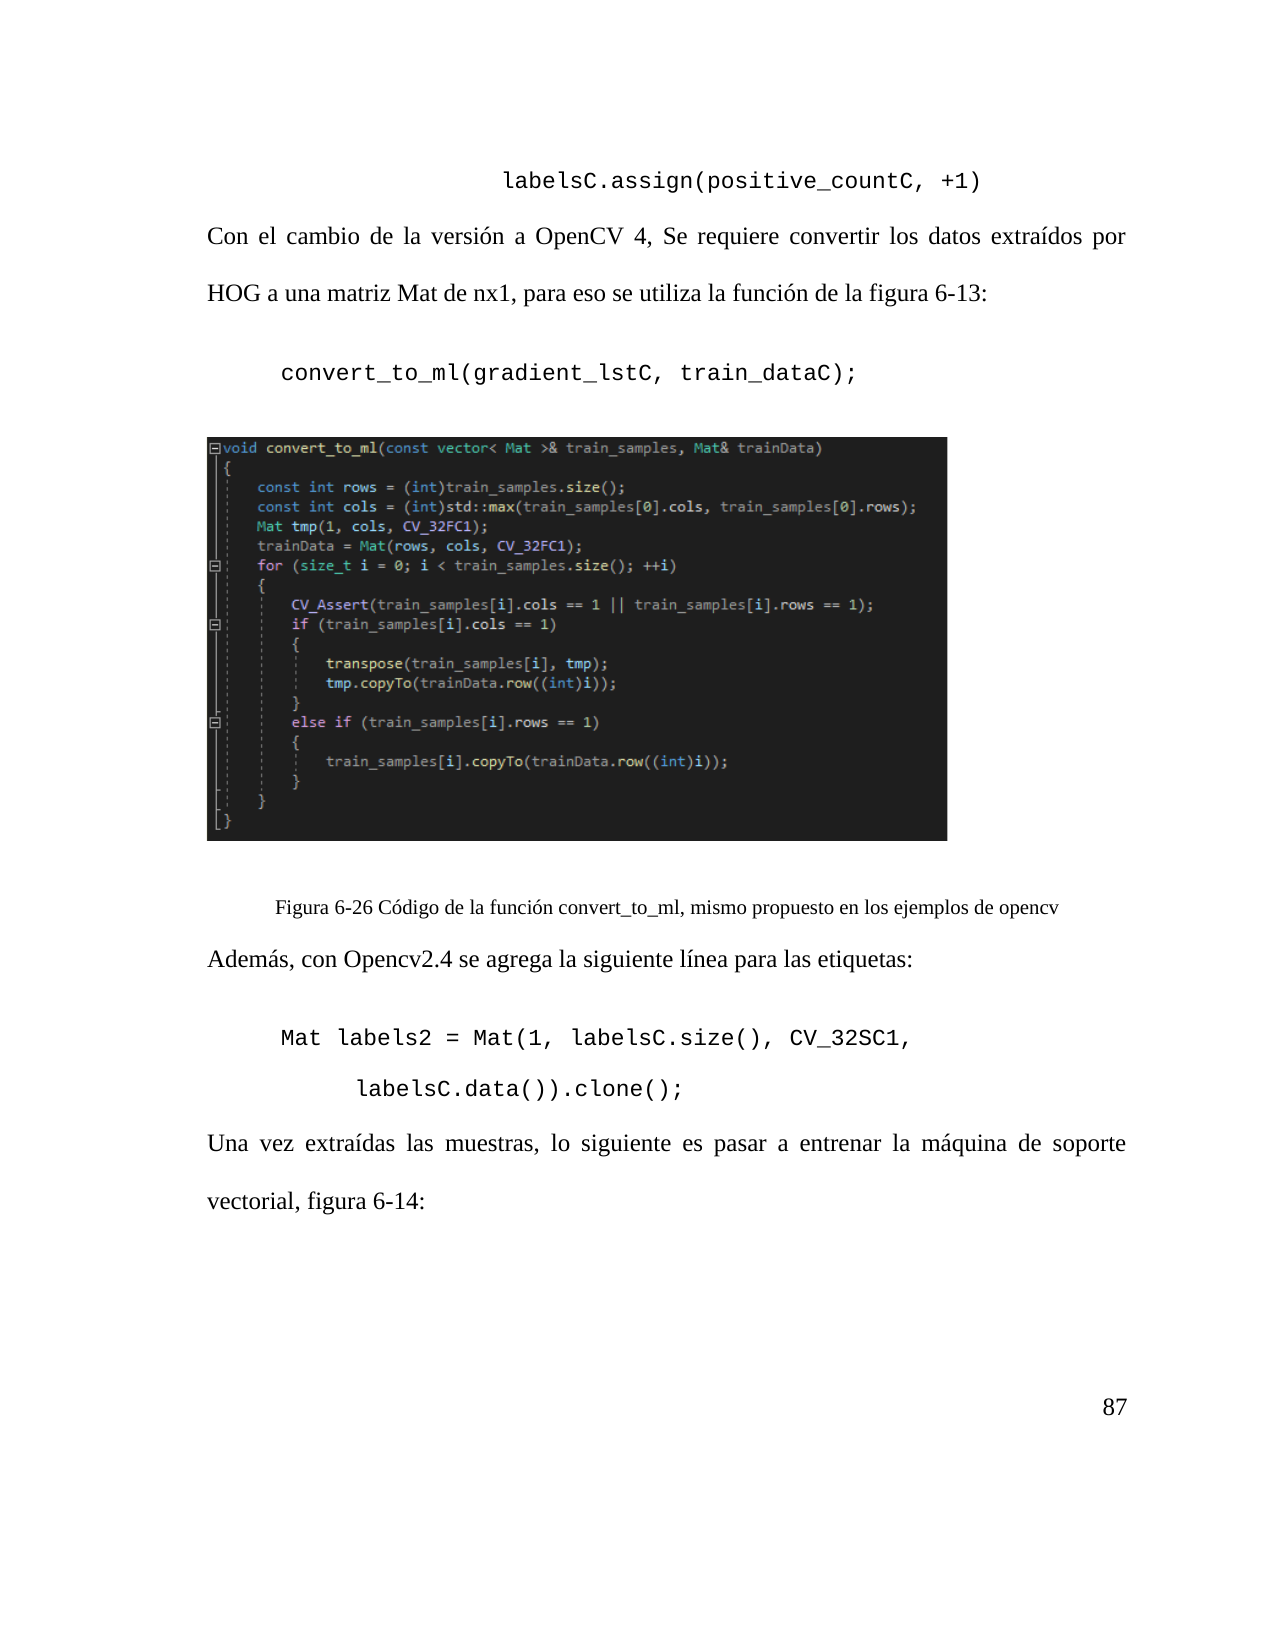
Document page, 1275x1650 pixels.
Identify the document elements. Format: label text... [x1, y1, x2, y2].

text convert_to_ml(gradient_lstC, train_dataC); [207, 361, 1127, 387]
text Mat labels2 = Mat(1, labelsC.size(), CV_32SC1, [207, 1026, 1127, 1052]
text labelsC.assign(positive_countC, +1) [281, 170, 1127, 196]
picture [206, 437, 948, 841]
text Además, con Opencv2.4 se agrega la siguiente línea para las etiquetas: [207, 944, 1127, 973]
text Figura 6-13 Código de la función convert_to_ml, mismo propuesto en los ejemplos de opencv [207, 895, 1127, 919]
text labelsC.data()).clone(); [281, 1077, 1127, 1103]
text Con el cambio de la versión a OpenCV 4, Se requiere convertir los datos extraídos por HOG a una matriz Mat de nx1, para eso se utiliza la función de la figura 6-13: [207, 221, 1127, 307]
text Una vez extraídas las muestras, lo siguiente es pasar a entrenar la máquina de soporte vectorial, figura 6-14: [207, 1128, 1127, 1214]
